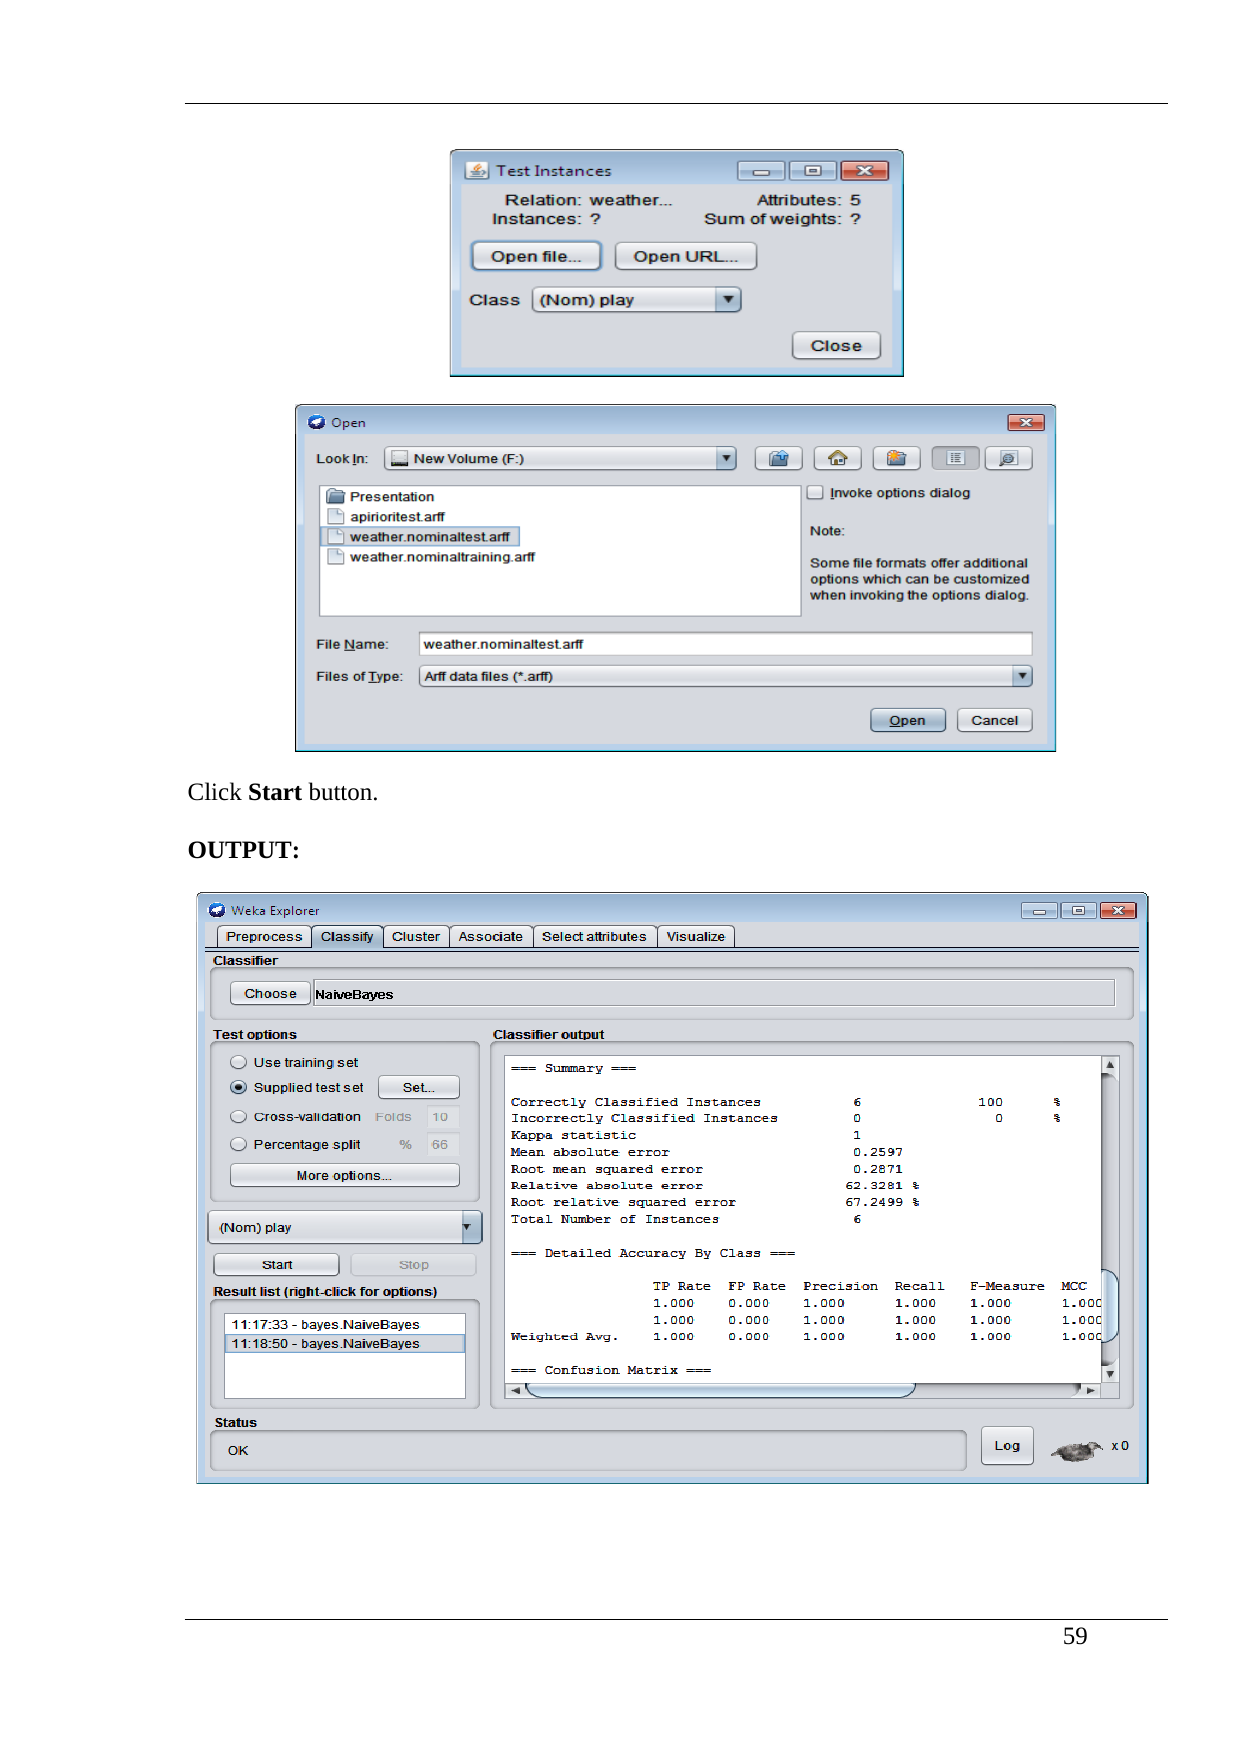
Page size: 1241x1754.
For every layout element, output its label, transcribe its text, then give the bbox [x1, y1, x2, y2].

text Click Start button. [187, 777, 1207, 806]
picture [295, 404, 1057, 752]
subtitle OUTPUT: [187, 835, 1207, 864]
picture [449, 149, 904, 377]
picture [196, 892, 1149, 1484]
